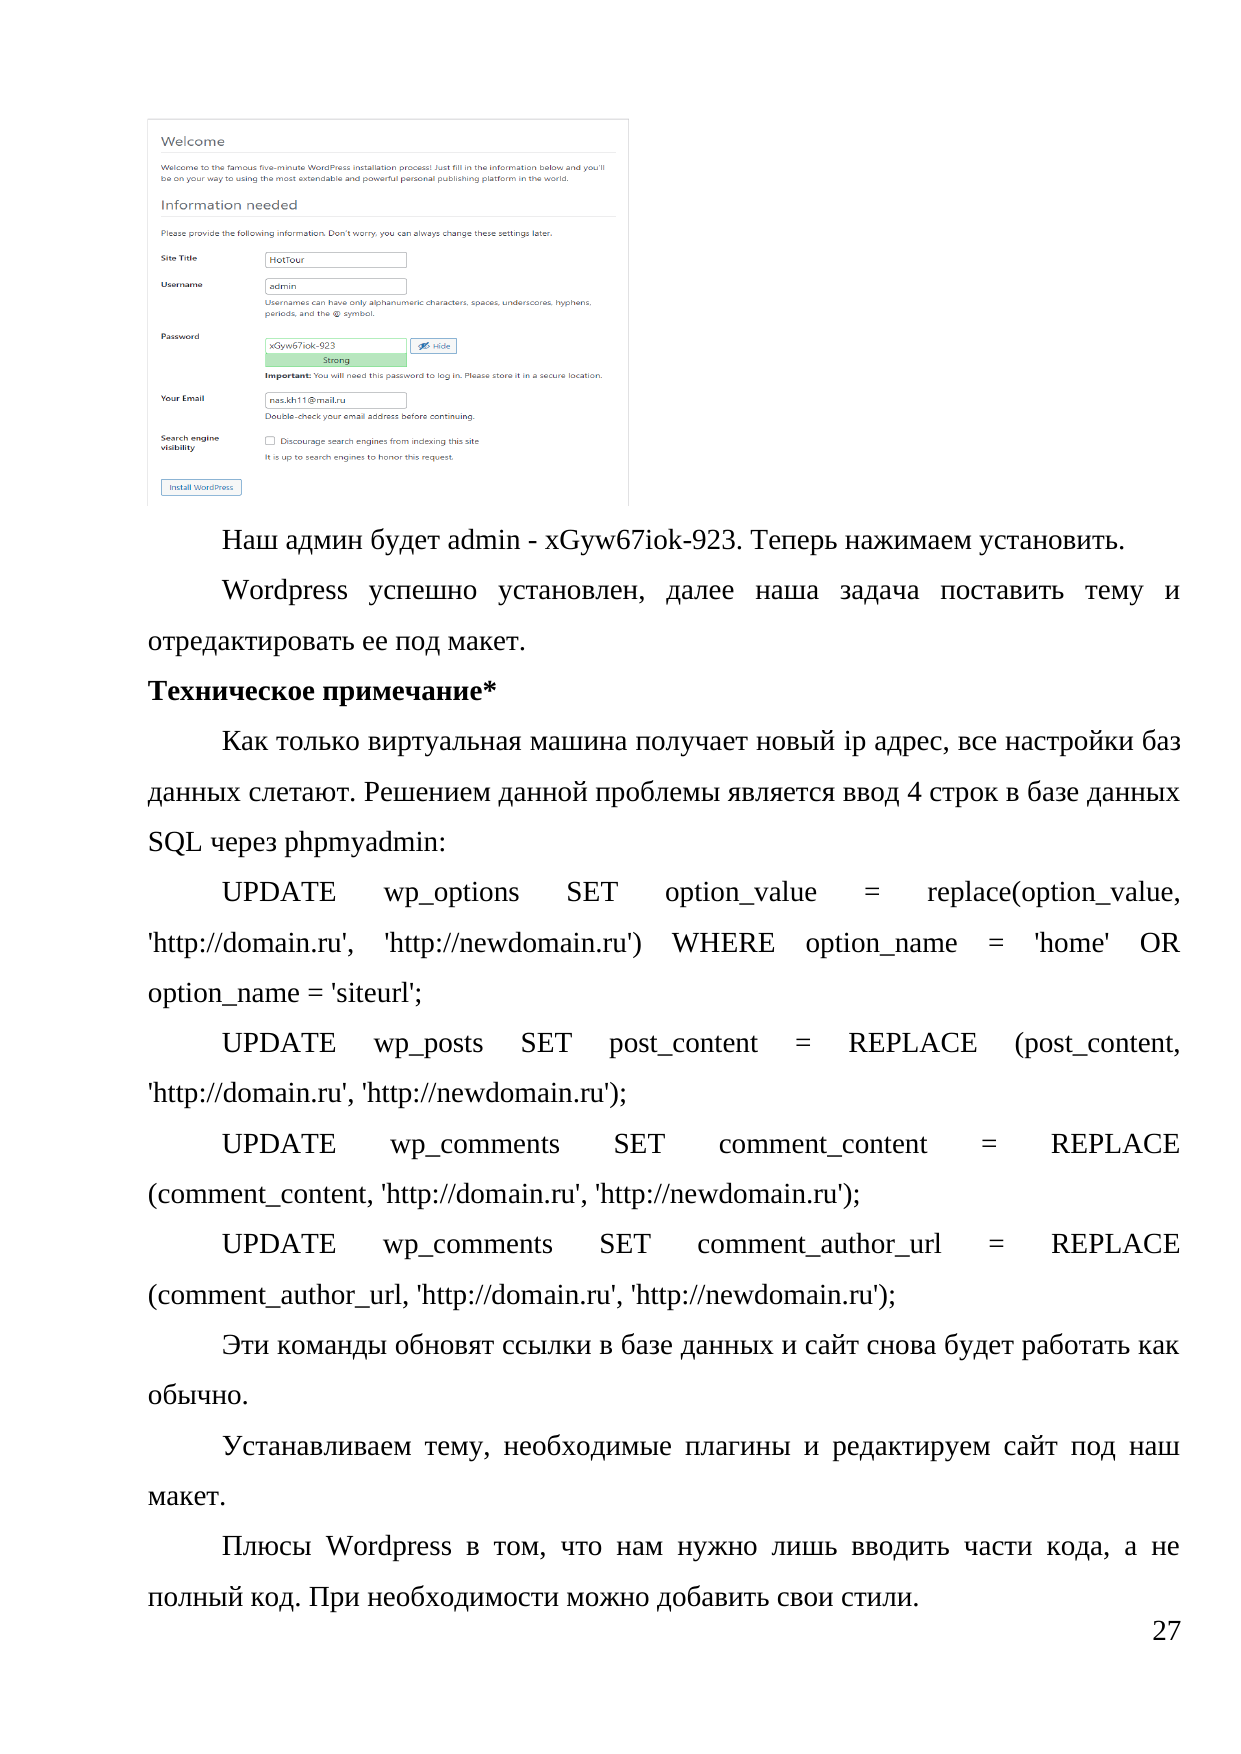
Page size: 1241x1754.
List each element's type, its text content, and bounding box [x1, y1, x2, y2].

text Плюсы Wordpress в том, что нам нужно лишь вводить части кода, а не полный код. При необходимости можно добавить свои стили. [148, 1528, 1181, 1612]
picture [147, 118, 629, 506]
text Устанавливаем тему, необходимые плагины и редактируем сайт под наш макет. [148, 1428, 1181, 1512]
text Как только виртуальная машина получает новый ip адрес, все настройки баз данных слетают. Решением данной проблемы является ввод 4 строк в базе данных SQL через phpmyadmin: [148, 723, 1181, 858]
text Техническое примечание* [148, 673, 1181, 707]
text Наш админ будет admin - xGyw67iok-923. Теперь нажимаем установить. [148, 522, 1181, 556]
text UPDATE wp_posts SET post_content = REPLACE (post_content, 'http://domаin.ru', 'http://newdomain.ru'); [148, 1025, 1181, 1109]
text UPDATE wp_options SET option_value = replace(option_value, 'http://domain.ru', 'http://newdomain.ru') WHERE option_name = 'home' OR option_name = 'siteurl'; [148, 874, 1181, 1008]
text Эти команды обновят ссылки в базе данных и сайт снова будет работать как обычно. [148, 1327, 1181, 1411]
text UPDATE wp_comments SET comment_content = REPLACE (comment_content, 'http://domаin.ru', 'http://newdomain.ru'); [148, 1126, 1181, 1210]
text Wordpress успешно установлен, далее наша задача поставить тему и отредактировать ее под макет. [148, 572, 1181, 656]
text UPDATE wp_comments SET comment_author_url = REPLACE (comment_author_url, 'http://domаin.ru', 'http://newdomain.ru'); [148, 1227, 1181, 1310]
